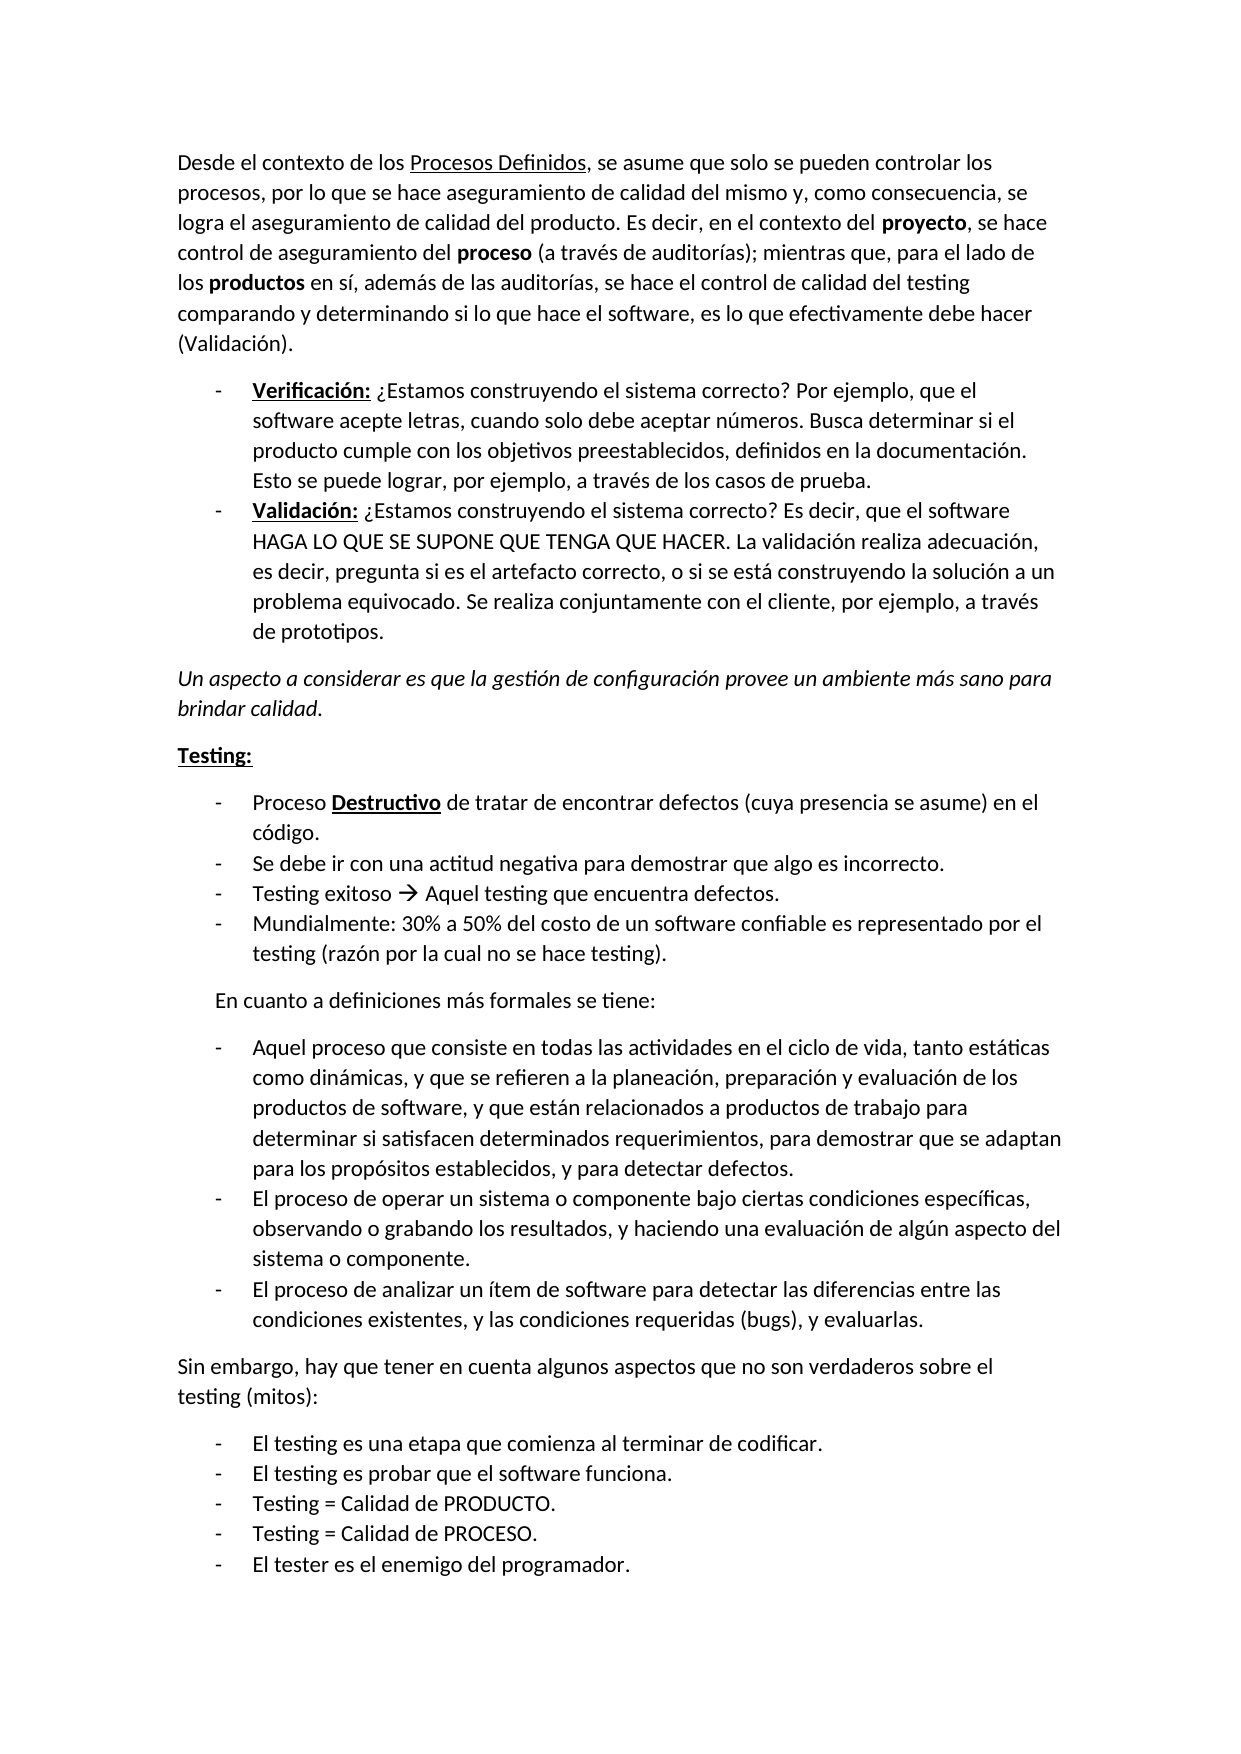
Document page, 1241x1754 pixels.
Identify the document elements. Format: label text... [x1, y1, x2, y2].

list El testing es probar que el software funciona. [215, 1459, 1063, 1487]
text Desde el contexto de los Procesos Definidos, se asume que solo se pueden controlar los procesos, por lo que se hace aseguramiento de calidad del mismo y, como consecuencia, se logra el aseguramiento de calidad del producto. Es decir, en el contexto del proyecto, se hace control de aseguramiento del proceso (a través de auditorías); mientras que, para el lado de los productos en sí, además de las auditorías, se hace el control de calidad del testing comparando y determinando si lo que hace el software, es lo que efectivamente debe hacer (Validación). [177, 148, 1063, 357]
text En cuanto a definiciones más formales se tiene: [215, 986, 1063, 1014]
list Se debe ir con una actitud negativa para demostrar que algo es incorrecto. [215, 849, 1063, 877]
list El testing es una etapa que comienza al terminar de codificar. [215, 1429, 1063, 1457]
list Validación: ¿Estamos construyendo el sistema correcto? Es decir, que el software HAGA LO QUE SE SUPONE QUE TENGA QUE HACER. La validación realiza adecuación, es decir, pregunta si es el artefacto correcto, o si se está construyendo la solución a un problema equivocado. Se realiza conjuntamente con el cliente, por ejemplo, a través de prototipos. [215, 497, 1063, 645]
list Mundialmente: 30% a 50% del costo de un software confiable es representado por el testing (razón por la cual no se hace testing). [215, 909, 1063, 967]
list Proceso Destructivo de tratar de encontrar defectos (cuya presencia se asume) en el código. [215, 788, 1063, 846]
text Un aspecto a considerar es que la gestión de configuración provee un ambiente más sano para brindar calidad. [177, 664, 1063, 722]
list Aquel proceso que consiste en todas las actividades en el ciclo de vida, tanto estáticas como dinámicas, y que se refieren a la planeación, preparación y evaluación de los productos de software, y que están relacionados a productos de trabajo para determinar si satisfacen determinados requerimientos, para demostrar que se adaptan para los propósitos establecidos, y para detectar defectos. [215, 1033, 1063, 1182]
text Sin embargo, hay que tener en cuenta algunos aspectos que no son verdaderos sobre el testing (mitos): [177, 1352, 1063, 1410]
list Testing = Calidad de PROCESO. [215, 1519, 1063, 1547]
list Testing exitoso Aquel testing que encuentra defectos. [215, 879, 1063, 907]
text Testing: [177, 741, 1063, 769]
list El tester es el enemigo del programador. [215, 1550, 1063, 1578]
list Verificación: ¿Estamos construyendo el sistema correcto? Por ejemplo, que el software acepte letras, cuando solo debe aceptar números. Busca determinar si el producto cumple con los objetivos preestablecidos, definidos en la documentación. Esto se puede lograr, por ejemplo, a través de los casos de prueba. [215, 376, 1063, 494]
list El proceso de analizar un ítem de software para detectar las diferencias entre las condiciones existentes, y las condiciones requeridas (bugs), y evaluarlas. [215, 1275, 1063, 1333]
list Testing = Calidad de PRODUCTO. [215, 1489, 1063, 1517]
list El proceso de operar un sistema o componente bajo ciertas condiciones específicas, observando o grabando los resultados, y haciendo una evaluación de algún aspecto del sistema o componente. [215, 1184, 1063, 1272]
